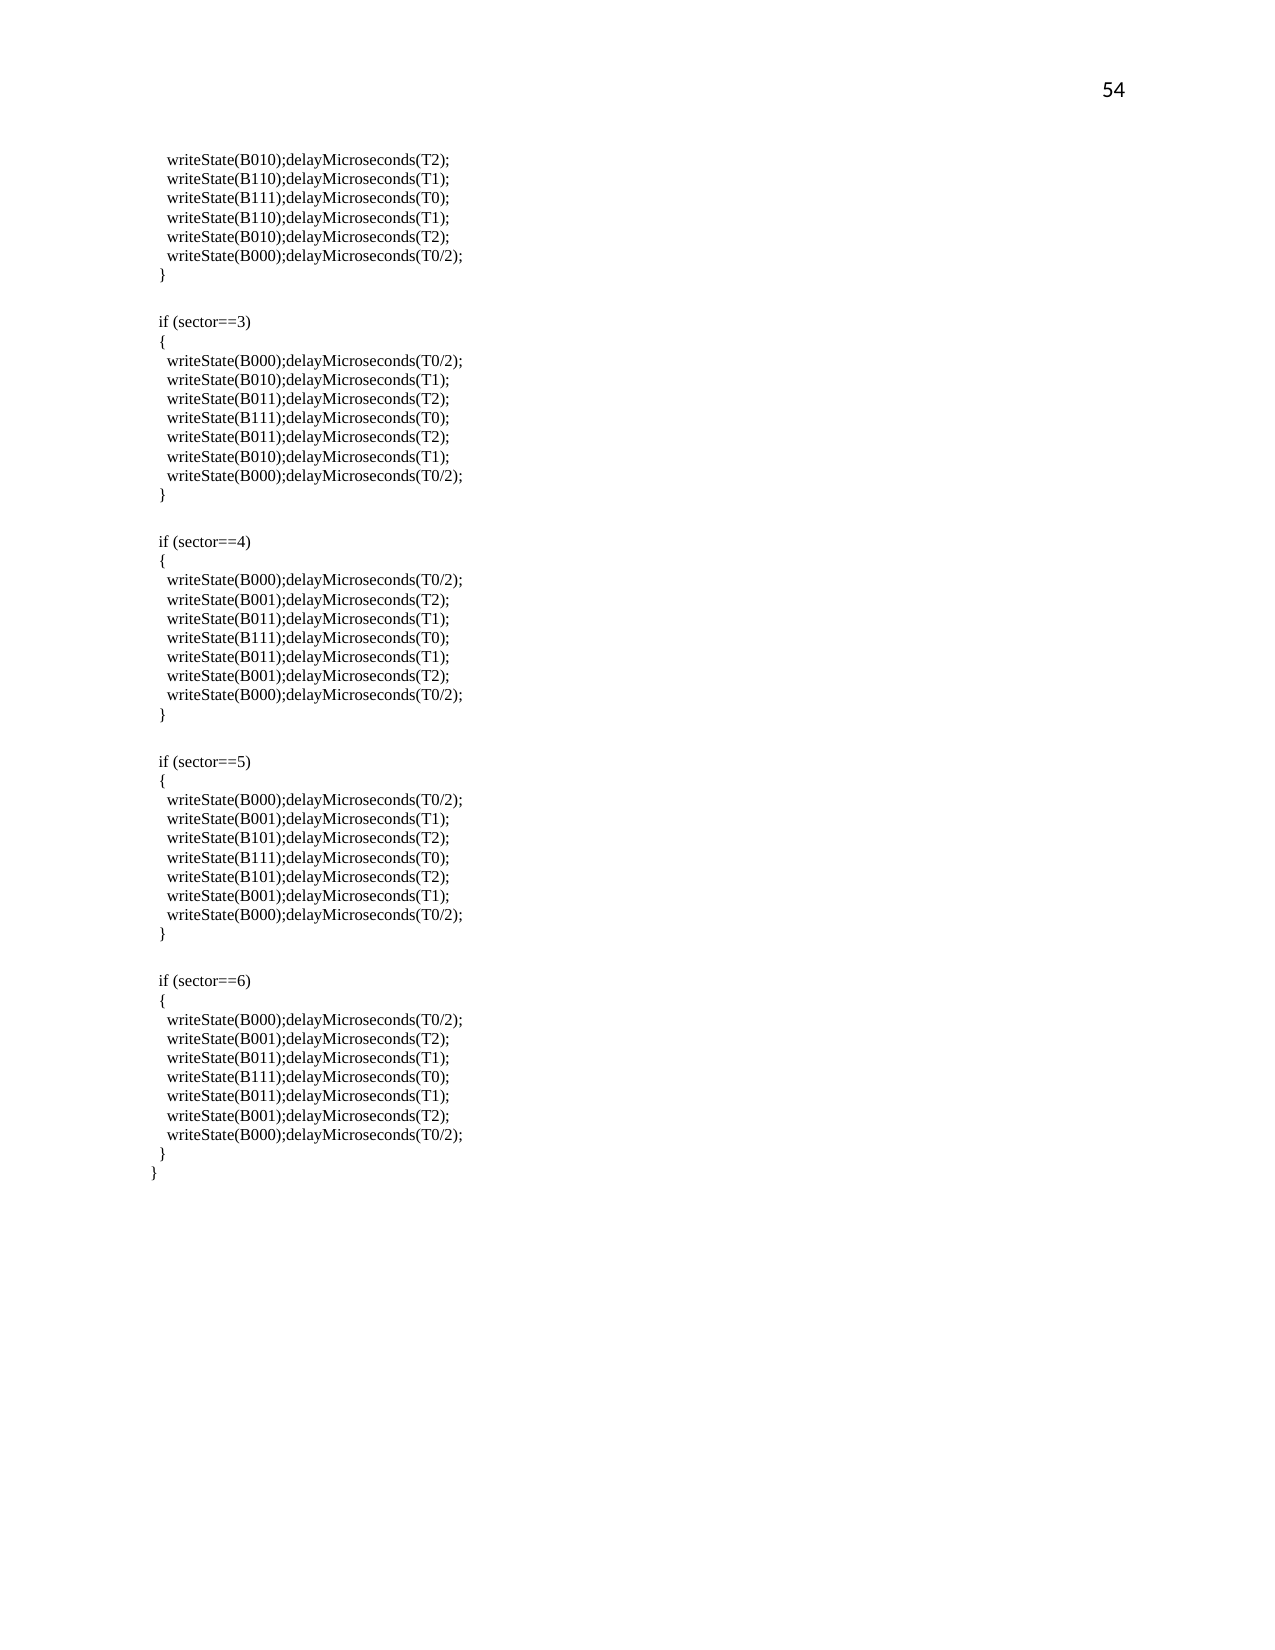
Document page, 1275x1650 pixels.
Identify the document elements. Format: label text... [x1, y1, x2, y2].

text writeState(B000);delayMicroseconds(T0/2); [150, 1009, 1125, 1029]
text if (sector==5) [150, 752, 1125, 771]
text } [150, 1144, 1125, 1163]
text if (sector==4) [150, 532, 1125, 551]
text writeState(B010);delayMicroseconds(T1); [150, 370, 1125, 389]
text writeState(B011);delayMicroseconds(T2); [150, 427, 1125, 446]
text writeState(B001);delayMicroseconds(T2); [150, 1105, 1125, 1124]
text if (sector==6) [150, 971, 1125, 990]
text writeState(B000);delayMicroseconds(T0/2); [150, 685, 1125, 704]
text if (sector==3) [150, 312, 1125, 331]
text writeState(B001);delayMicroseconds(T1); [150, 809, 1125, 828]
text writeState(B000);delayMicroseconds(T0/2); [150, 790, 1125, 809]
text } [150, 265, 1125, 284]
text writeState(B000);delayMicroseconds(T0/2); [150, 1124, 1125, 1144]
text writeState(B110);delayMicroseconds(T1); [150, 169, 1125, 188]
text { [150, 331, 1125, 351]
text } [150, 924, 1125, 943]
text writeState(B011);delayMicroseconds(T1); [150, 647, 1125, 666]
text writeState(B101);delayMicroseconds(T2); [150, 867, 1125, 886]
text writeState(B011);delayMicroseconds(T2); [150, 389, 1125, 408]
text writeState(B010);delayMicroseconds(T1); [150, 446, 1125, 466]
text { [150, 771, 1125, 790]
text writeState(B111);delayMicroseconds(T0); [150, 847, 1125, 867]
text writeState(B000);delayMicroseconds(T0/2); [150, 246, 1125, 265]
text writeState(B000);delayMicroseconds(T0/2); [150, 905, 1125, 924]
text } [150, 485, 1125, 504]
text writeState(B001);delayMicroseconds(T1); [150, 886, 1125, 905]
text writeState(B010);delayMicroseconds(T2); [150, 227, 1125, 246]
text { [150, 551, 1125, 570]
text writeState(B111);delayMicroseconds(T0); [150, 1067, 1125, 1086]
text writeState(B110);delayMicroseconds(T1); [150, 207, 1125, 227]
text writeState(B000);delayMicroseconds(T0/2); [150, 351, 1125, 370]
text writeState(B101);delayMicroseconds(T2); [150, 828, 1125, 847]
text } [150, 1163, 1125, 1182]
text writeState(B001);delayMicroseconds(T2); [150, 589, 1125, 608]
text writeState(B000);delayMicroseconds(T0/2); [150, 570, 1125, 589]
text } [150, 704, 1125, 723]
text writeState(B111);delayMicroseconds(T0); [150, 408, 1125, 427]
text { [150, 990, 1125, 1009]
text writeState(B000);delayMicroseconds(T0/2); [150, 466, 1125, 485]
text writeState(B011);delayMicroseconds(T1); [150, 1086, 1125, 1105]
text writeState(B011);delayMicroseconds(T1); [150, 608, 1125, 628]
text writeState(B011);delayMicroseconds(T1); [150, 1048, 1125, 1067]
text writeState(B111);delayMicroseconds(T0); [150, 628, 1125, 647]
text writeState(B010);delayMicroseconds(T2); [150, 150, 1125, 169]
text writeState(B001);delayMicroseconds(T2); [150, 666, 1125, 685]
text writeState(B111);delayMicroseconds(T0); [150, 188, 1125, 207]
text writeState(B001);delayMicroseconds(T2); [150, 1029, 1125, 1048]
